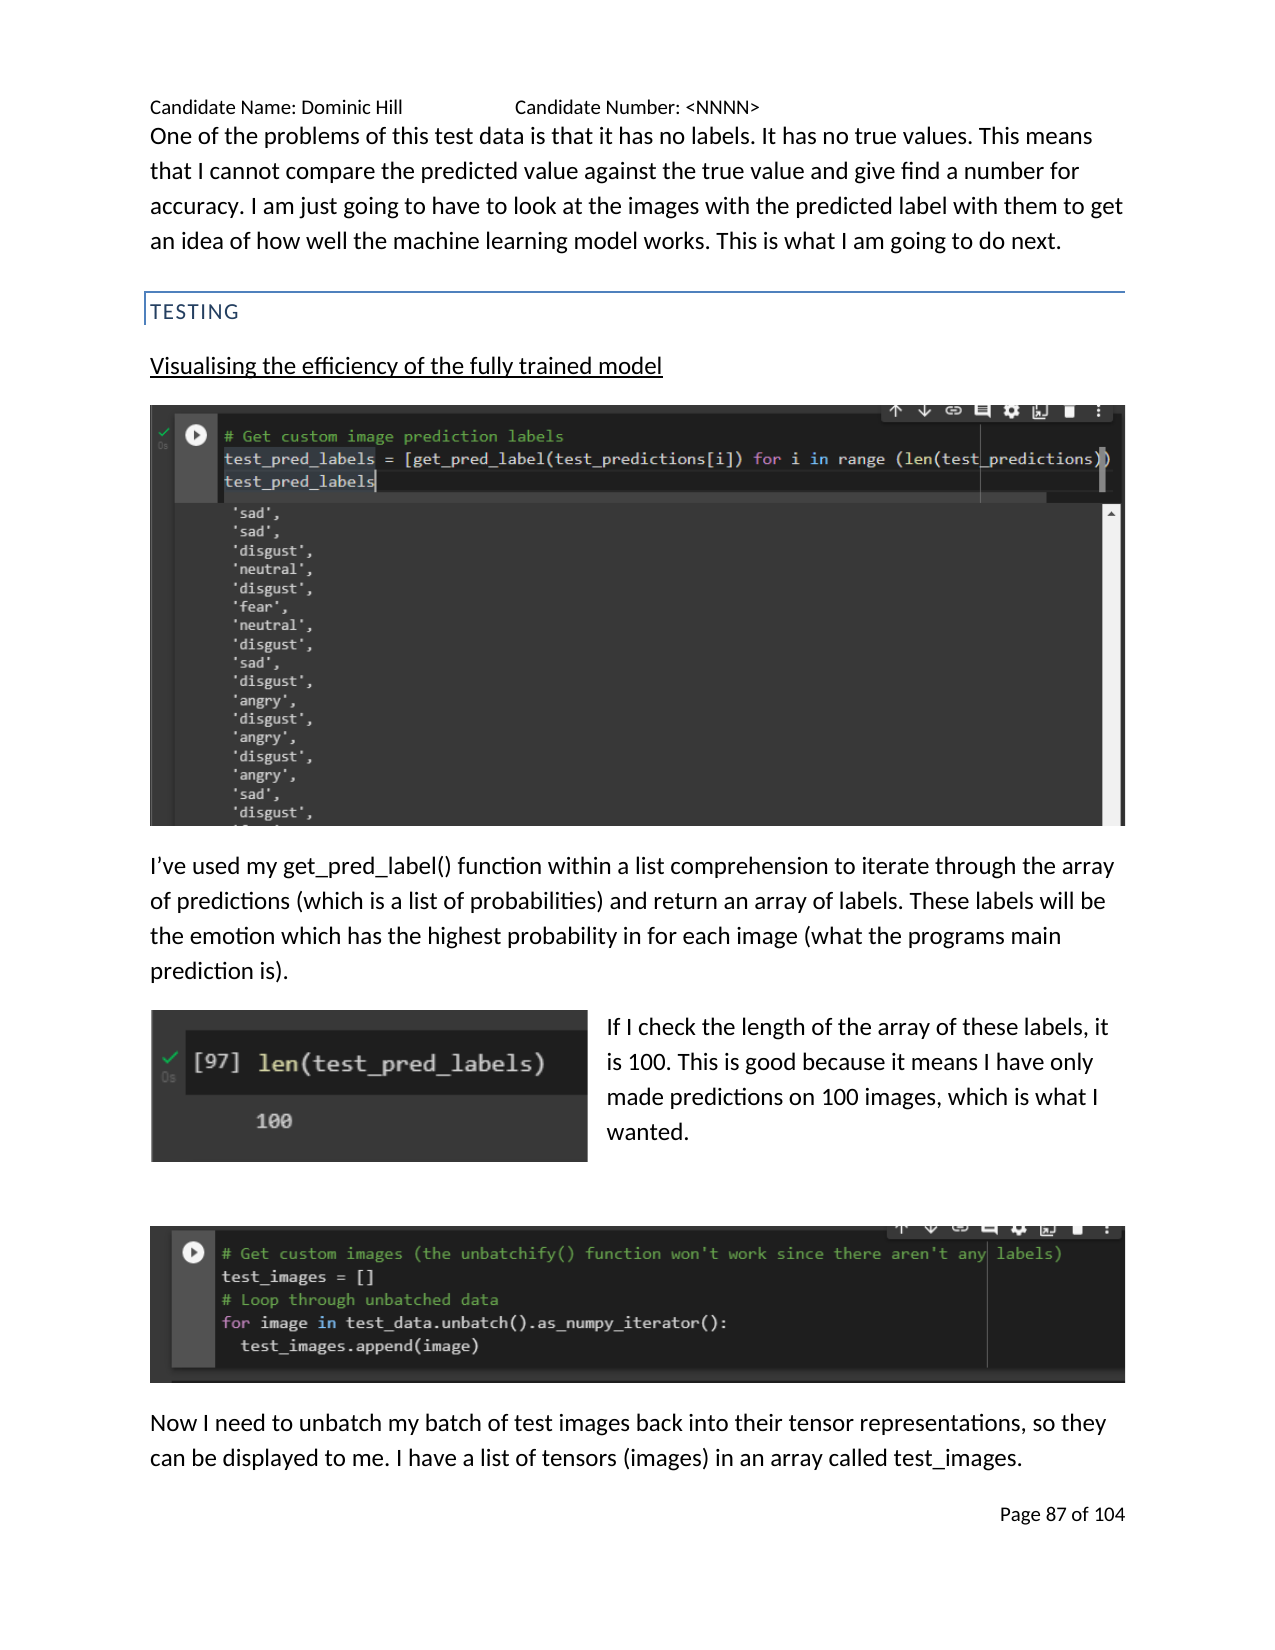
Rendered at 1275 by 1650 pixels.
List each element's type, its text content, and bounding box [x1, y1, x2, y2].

picture [150, 405, 1125, 826]
text Visualising the efficiency of the fully trained model [150, 350, 1125, 381]
text If I check the length of the array of these labels, it is 100. This is good because it means I have only made predictions on 100 images, which is what I wanted. [588, 1011, 1125, 1146]
text I’ve used my get_pred_label() function within a list comprehension to iterate through the array of predictions (which is a list of probabilities) and return an array of labels. These labels will be the emotion which has the highest probability in for each image (what the programs main prediction is). [150, 850, 1125, 985]
text One of the problems of this test data is that it has no labels. It has no true values. This means that I cannot compare the predicted value against the true value and give find a number for accuracy. I am just going to have to look at the images with the predicted label with them to get an idea of how well the machine learning model works. This is what I am going to do next. [150, 120, 1125, 256]
picture [150, 1010, 588, 1160]
subtitle Testing [146, 293, 1125, 325]
picture [150, 1226, 1125, 1383]
text Now I need to unbatch my batch of test images back into their tensor representations, so they can be displayed to me. I have a list of tensors (images) in an array called test_images. [150, 1407, 1125, 1472]
